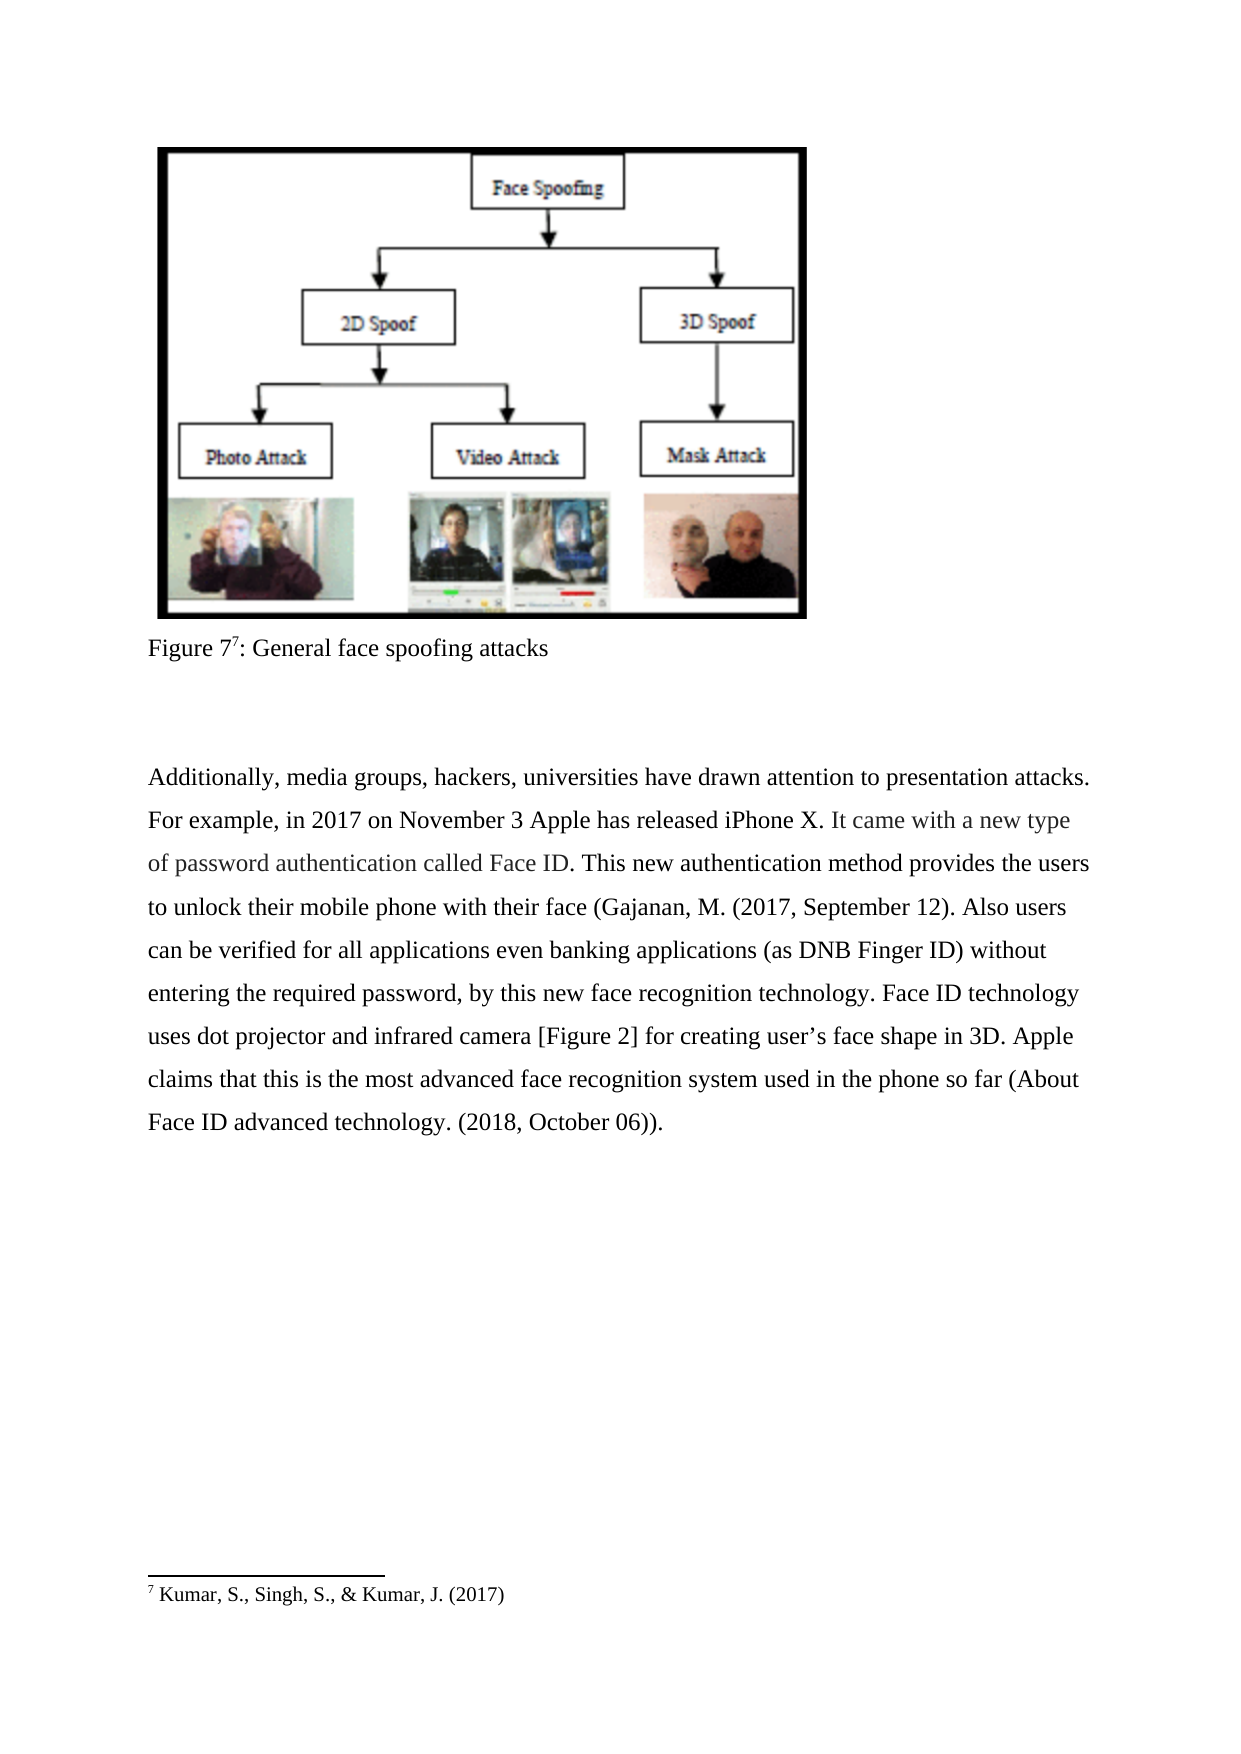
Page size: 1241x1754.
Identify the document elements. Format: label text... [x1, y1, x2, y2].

text Additionally, media groups, hackers, universities have drawn attention to presentation attacks. For example, in 2017 on November 3 Apple has released iPhone X. It came with a new type of password authentication called Face ID. This new authentication method provides the users to unlock their mobile phone with their face (Gajanan, M. (2017, September 12). Also users can be verified for all applications even banking applications (as DNB Finger ID) without entering the required password, by this new face recognition technology. Face ID technology uses dot projector and infrared camera [Figure 2] for creating user’s face shape in 3D. Apple claims that this is the most advanced face recognition system used in the phone so far (About Face ID advanced technology. (2018, October 06)). [148, 762, 1093, 1136]
picture [147, 147, 810, 619]
text Figure 7: General face spoofing attacks [148, 633, 1093, 662]
